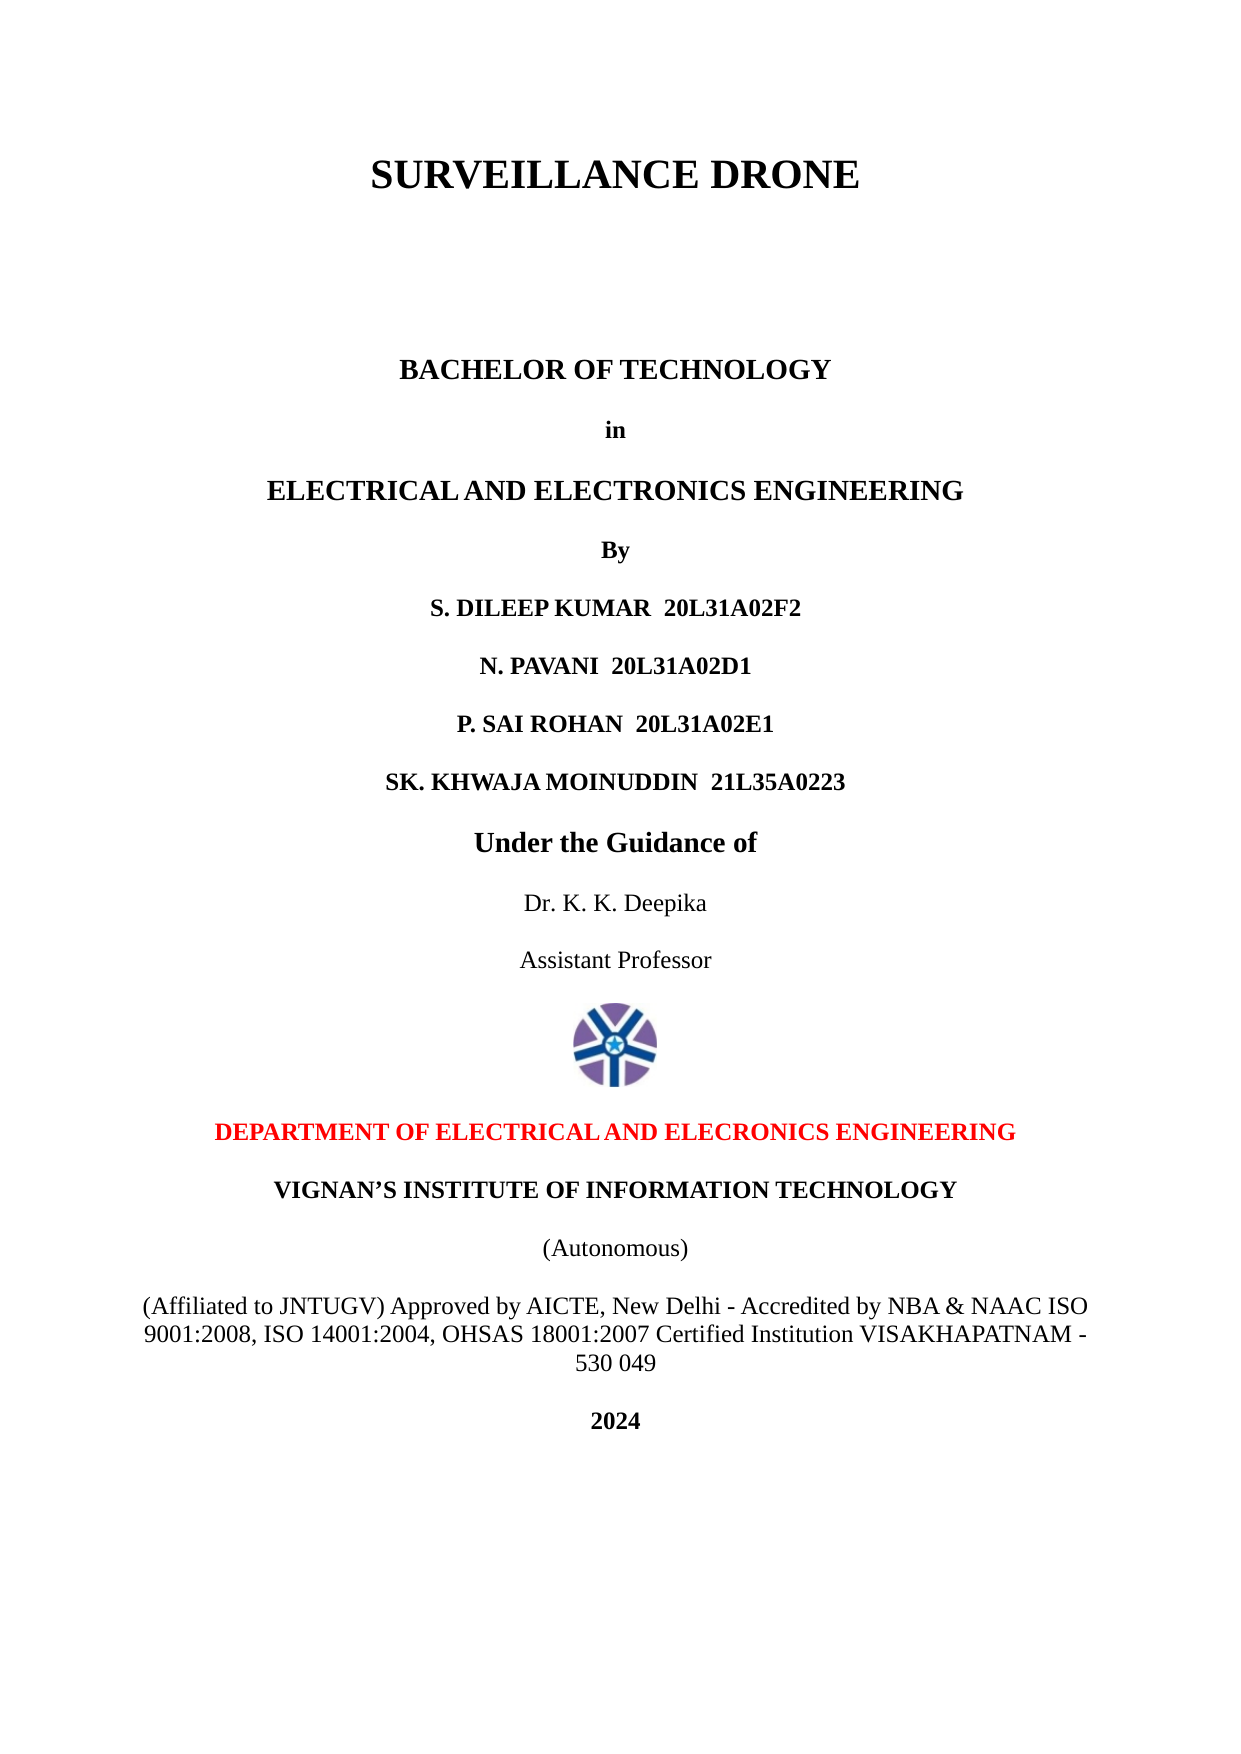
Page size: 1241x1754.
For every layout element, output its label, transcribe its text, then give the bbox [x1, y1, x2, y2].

text (Affiliated to JNTUGV) Approved by AICTE, New Delhi - Accredited by NBA & NAAC ISO 9001:2008, ISO 14001:2004, OHSAS 18001:2007 Certified Institution VISAKHAPATNAM -530 049 [141, 1291, 1090, 1377]
text Under the Guidance of [141, 825, 1090, 858]
text Dr. K. K. Deepika [141, 888, 1090, 916]
text S. DILEEP KUMAR 20L31A02F2 [141, 593, 1090, 622]
text SK. KHWAJA MOINUDDIN 21L35A0223 [141, 767, 1090, 796]
text By [141, 535, 1090, 564]
picture [573, 1003, 658, 1088]
text 2024 [141, 1406, 1090, 1435]
text N. PAVANI 20L31A02D1 [141, 651, 1090, 680]
text (Autonomous) [141, 1233, 1090, 1262]
text DEPARTMENT OF ELECTRICAL AND ELECRONICS ENGINEERING [141, 1117, 1090, 1146]
text P. SAI ROHAN 20L31A02E1 [141, 709, 1090, 738]
text SURVEILLANCE DRONE [141, 150, 1090, 198]
text in [141, 415, 1090, 443]
text BACHELOR OF TECHNOLOGY [141, 352, 1090, 386]
text VIGNAN’S INSTITUTE OF INFORMATION TECHNOLOGY [141, 1175, 1090, 1204]
text ELECTRICAL AND ELECTRONICS ENGINEERING [141, 473, 1090, 506]
text Assistant Professor [141, 946, 1090, 974]
